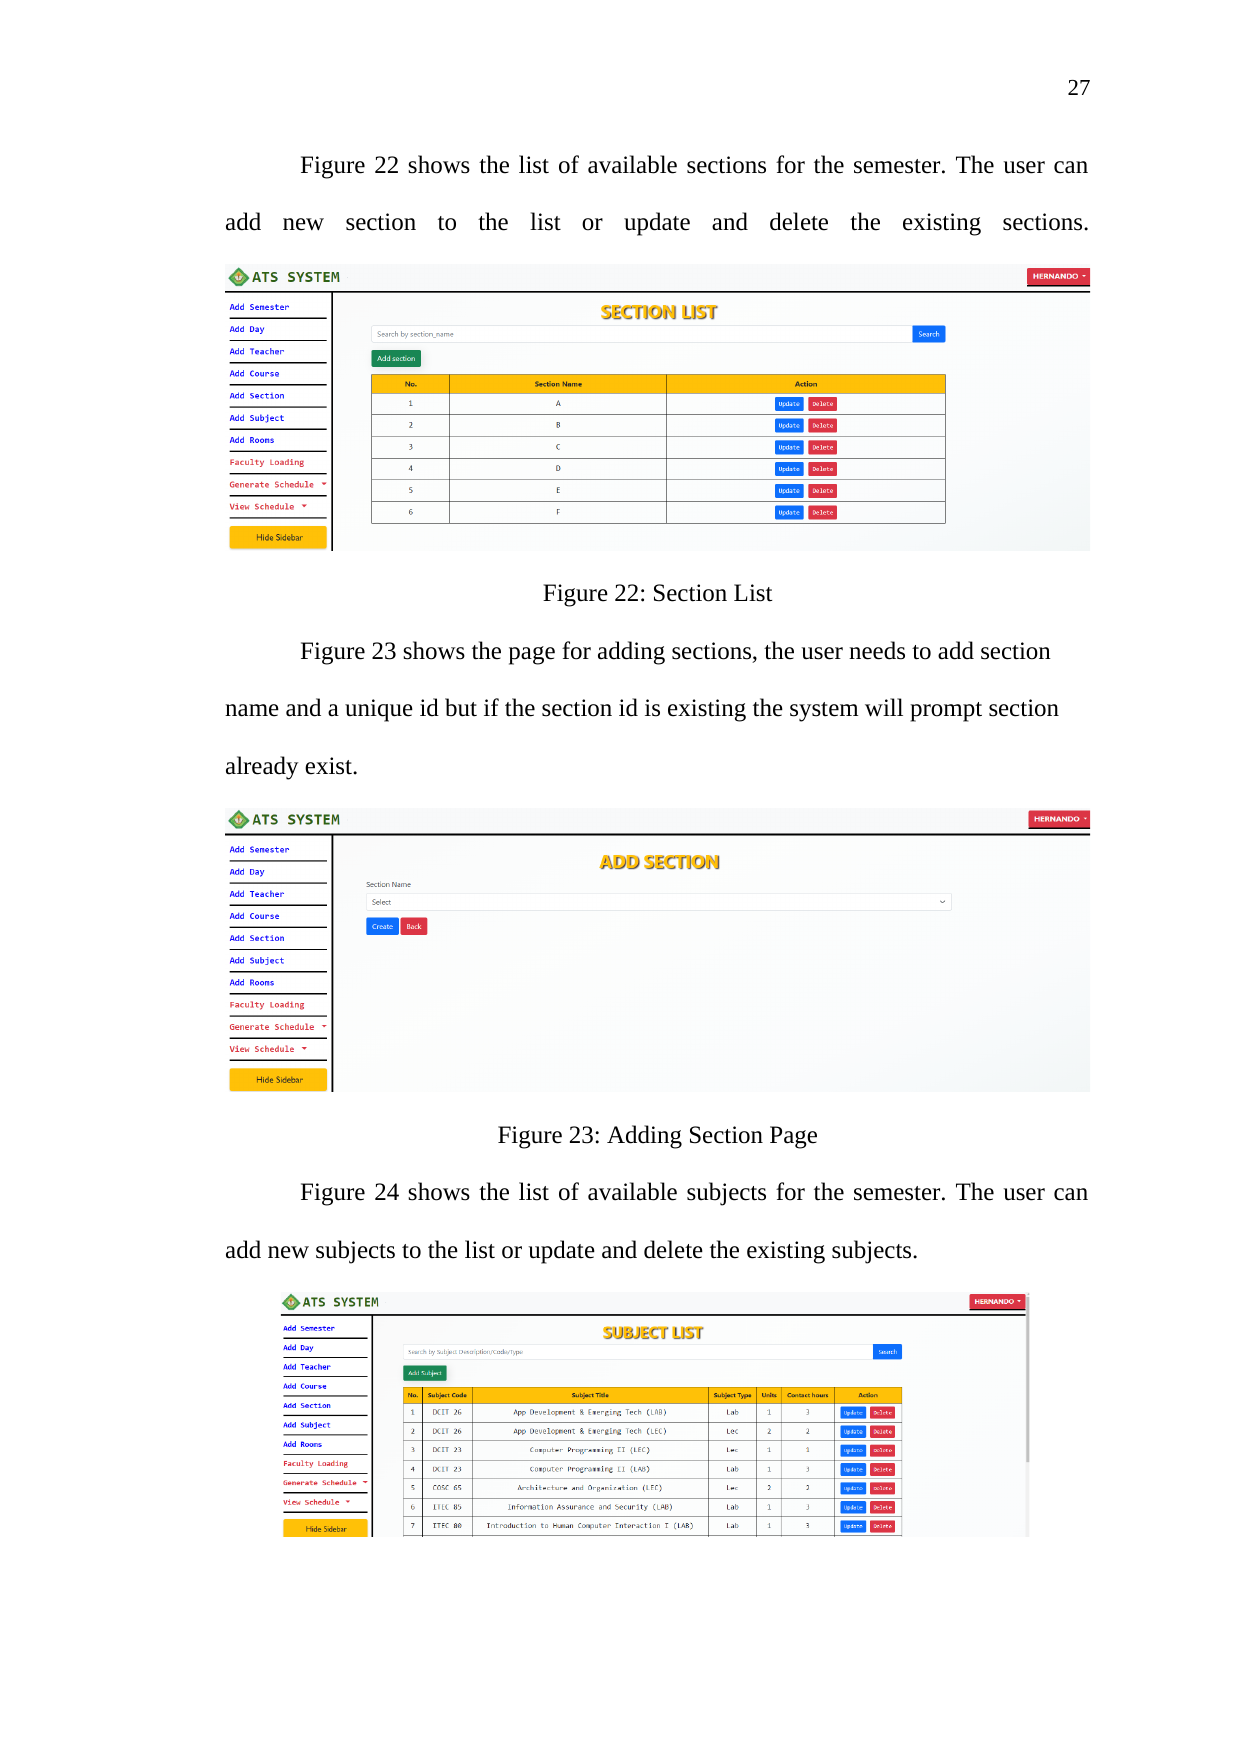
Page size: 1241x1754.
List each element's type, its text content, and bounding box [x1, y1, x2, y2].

text Figure 24 shows the list of available subjects for the semester. The user can add new subjects to the list or update and delete the existing subjects. [225, 1177, 1090, 1264]
picture [225, 264, 1091, 551]
text Figure 23: Adding Section Page [225, 1120, 1090, 1149]
text Figure 22 shows the list of available sections for the semester. The user can add new section to the list or update and delete the existing sections. [225, 150, 1090, 264]
picture [225, 808, 1091, 1092]
text Figure 22: Section List [225, 578, 1090, 607]
picture [279, 1292, 1029, 1536]
text Figure 23 shows the page for adding sections, the user needs to add section name and a unique id but if the section id is existing the system will prompt section already exist. [225, 636, 1090, 780]
